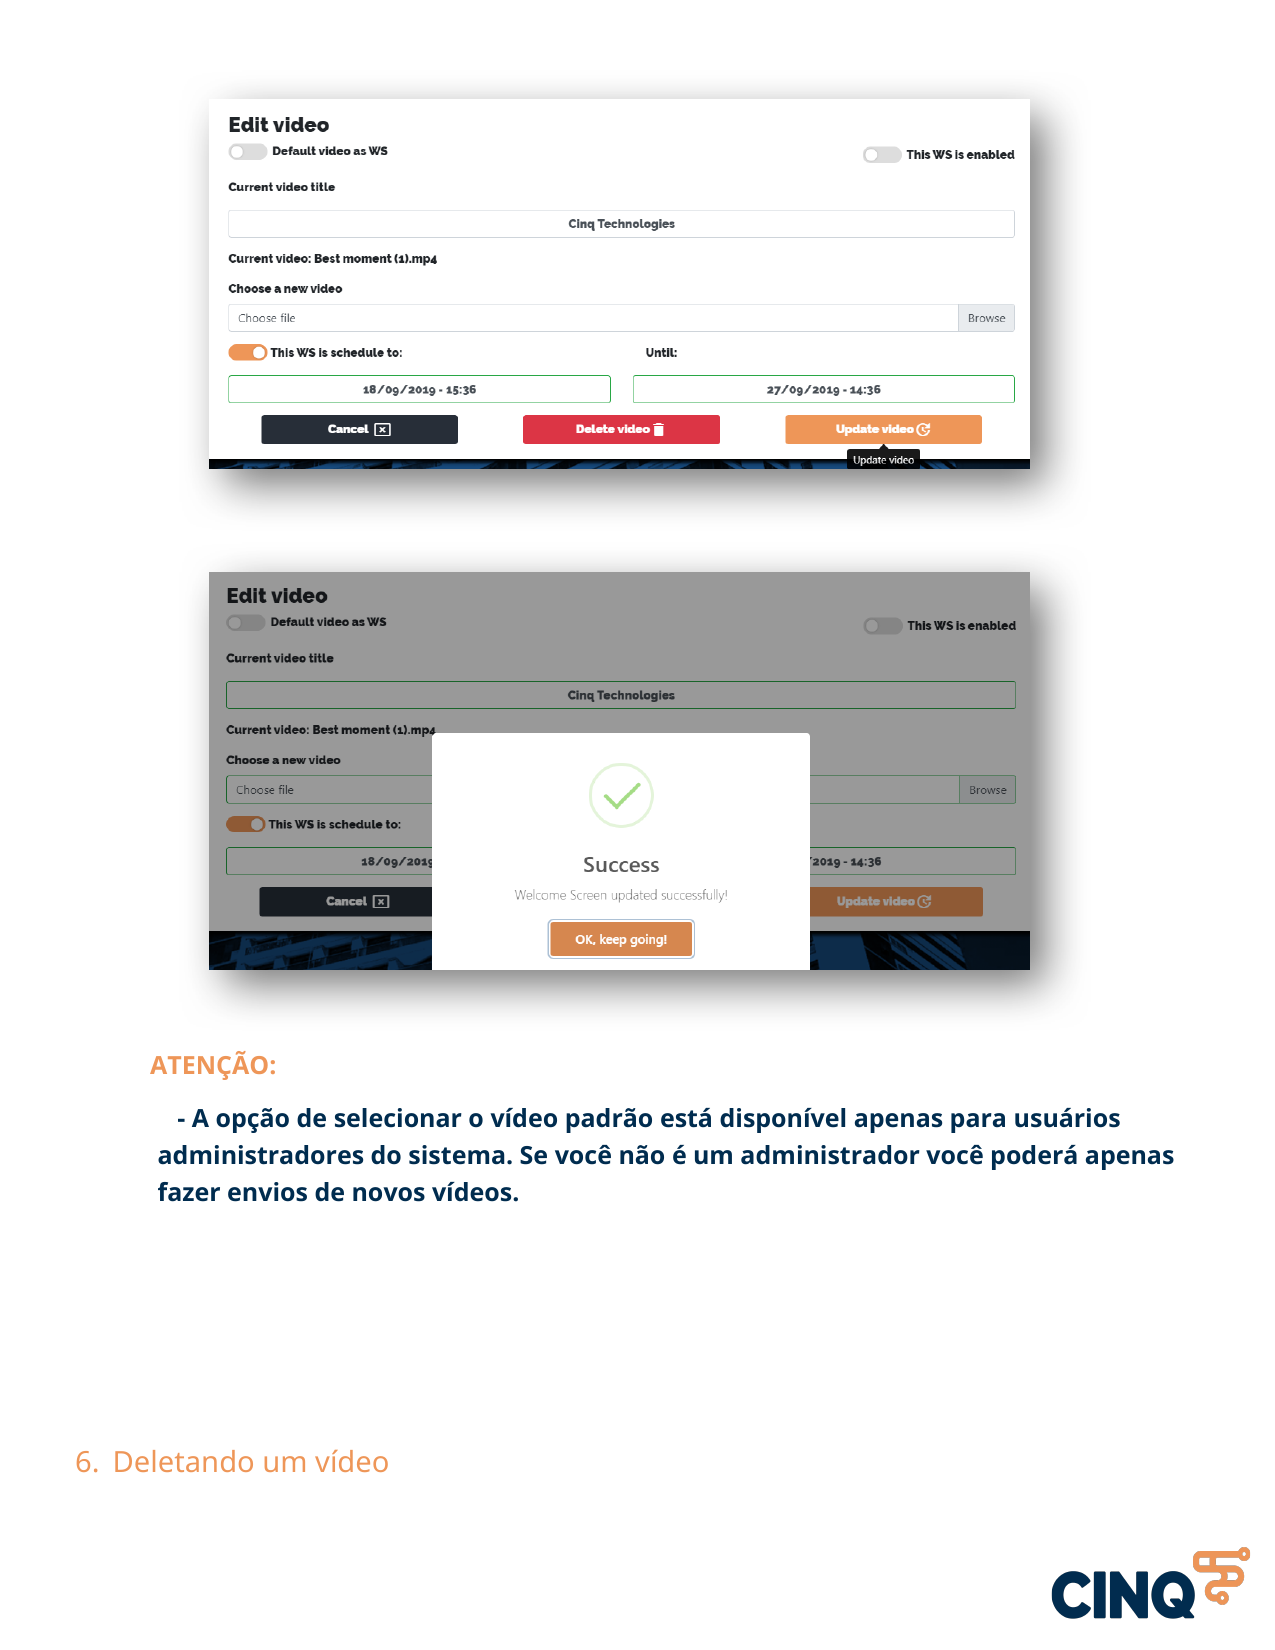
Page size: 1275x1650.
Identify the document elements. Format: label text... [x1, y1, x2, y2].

picture [209, 99, 1030, 469]
text ATENÇÃO: [75, 1047, 1200, 1081]
list Deletando um vídeo [75, 1442, 1200, 1481]
text - A opção de selecionar o vídeo padrão está disponível apenas para usuários administradores do sistema. Se você não é um administrador você poderá apenas fazer envios de novos vídeos. [157, 1101, 1200, 1208]
picture [1051, 1547, 1251, 1619]
picture [209, 572, 1030, 970]
